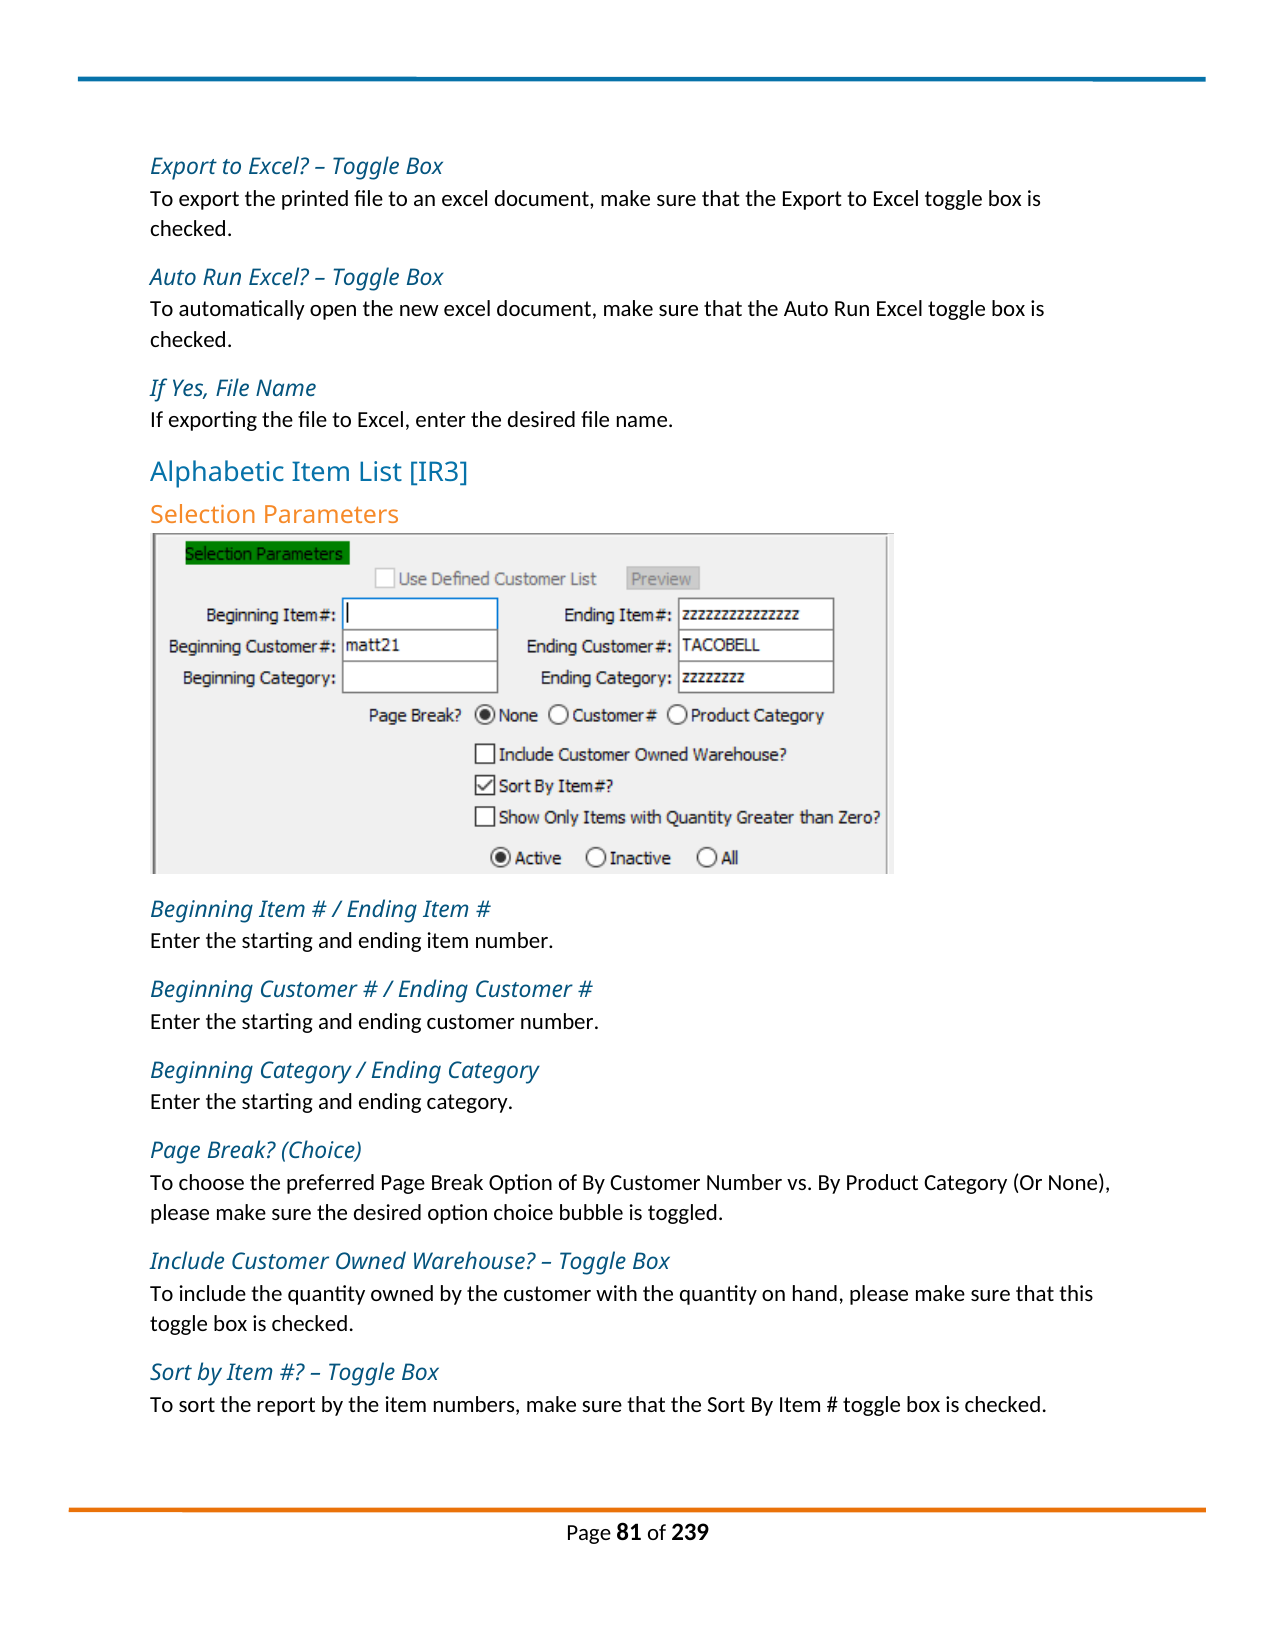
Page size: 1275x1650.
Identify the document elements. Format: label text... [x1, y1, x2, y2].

subtitle Auto Run Excel? – Toggle Box [150, 261, 1125, 292]
text To choose the preferred Page Break Option of By Customer Number vs. By Product Category (Or None), please make sure the desired option choice bubble is toggled. [150, 1168, 1125, 1226]
text If exporting the file to Excel, enter the desired file name. [150, 405, 1125, 433]
subtitle Sort by Item #? – Toggle Box [150, 1356, 1125, 1387]
subtitle Include Customer Owned Warehouse? – Toggle Box [150, 1245, 1125, 1276]
picture [150, 533, 894, 874]
text To automatically open the new excel document, make sure that the Auto Run Excel toggle box is checked. [150, 294, 1125, 353]
text To export the printed file to an excel document, make sure that the Export to Excel toggle box is checked. [150, 184, 1125, 242]
text Enter the starting and ending category. [150, 1087, 1125, 1116]
text Enter the starting and ending item number. [150, 926, 1125, 954]
subtitle Beginning Category / Ending Category [150, 1054, 1125, 1085]
text Enter the starting and ending customer number. [150, 1007, 1125, 1035]
subtitle Alphabetic Item List [IR3] [150, 452, 1125, 489]
subtitle Selection Parameters [150, 496, 1125, 530]
text To include the quantity owned by the customer with the quantity on hand, please make sure that this toggle box is checked. [150, 1279, 1125, 1337]
subtitle Page Break? (Choice) [150, 1134, 1125, 1166]
text To sort the report by the item numbers, make sure that the Sort By Item # toggle box is checked. [150, 1390, 1125, 1418]
subtitle If Yes, File Name [150, 372, 1125, 403]
subtitle Beginning Item # / Ending Item # [150, 892, 1125, 924]
subtitle Export to Excel? – Toggle Box [150, 150, 1125, 181]
subtitle Beginning Customer # / Ending Customer # [150, 973, 1125, 1004]
